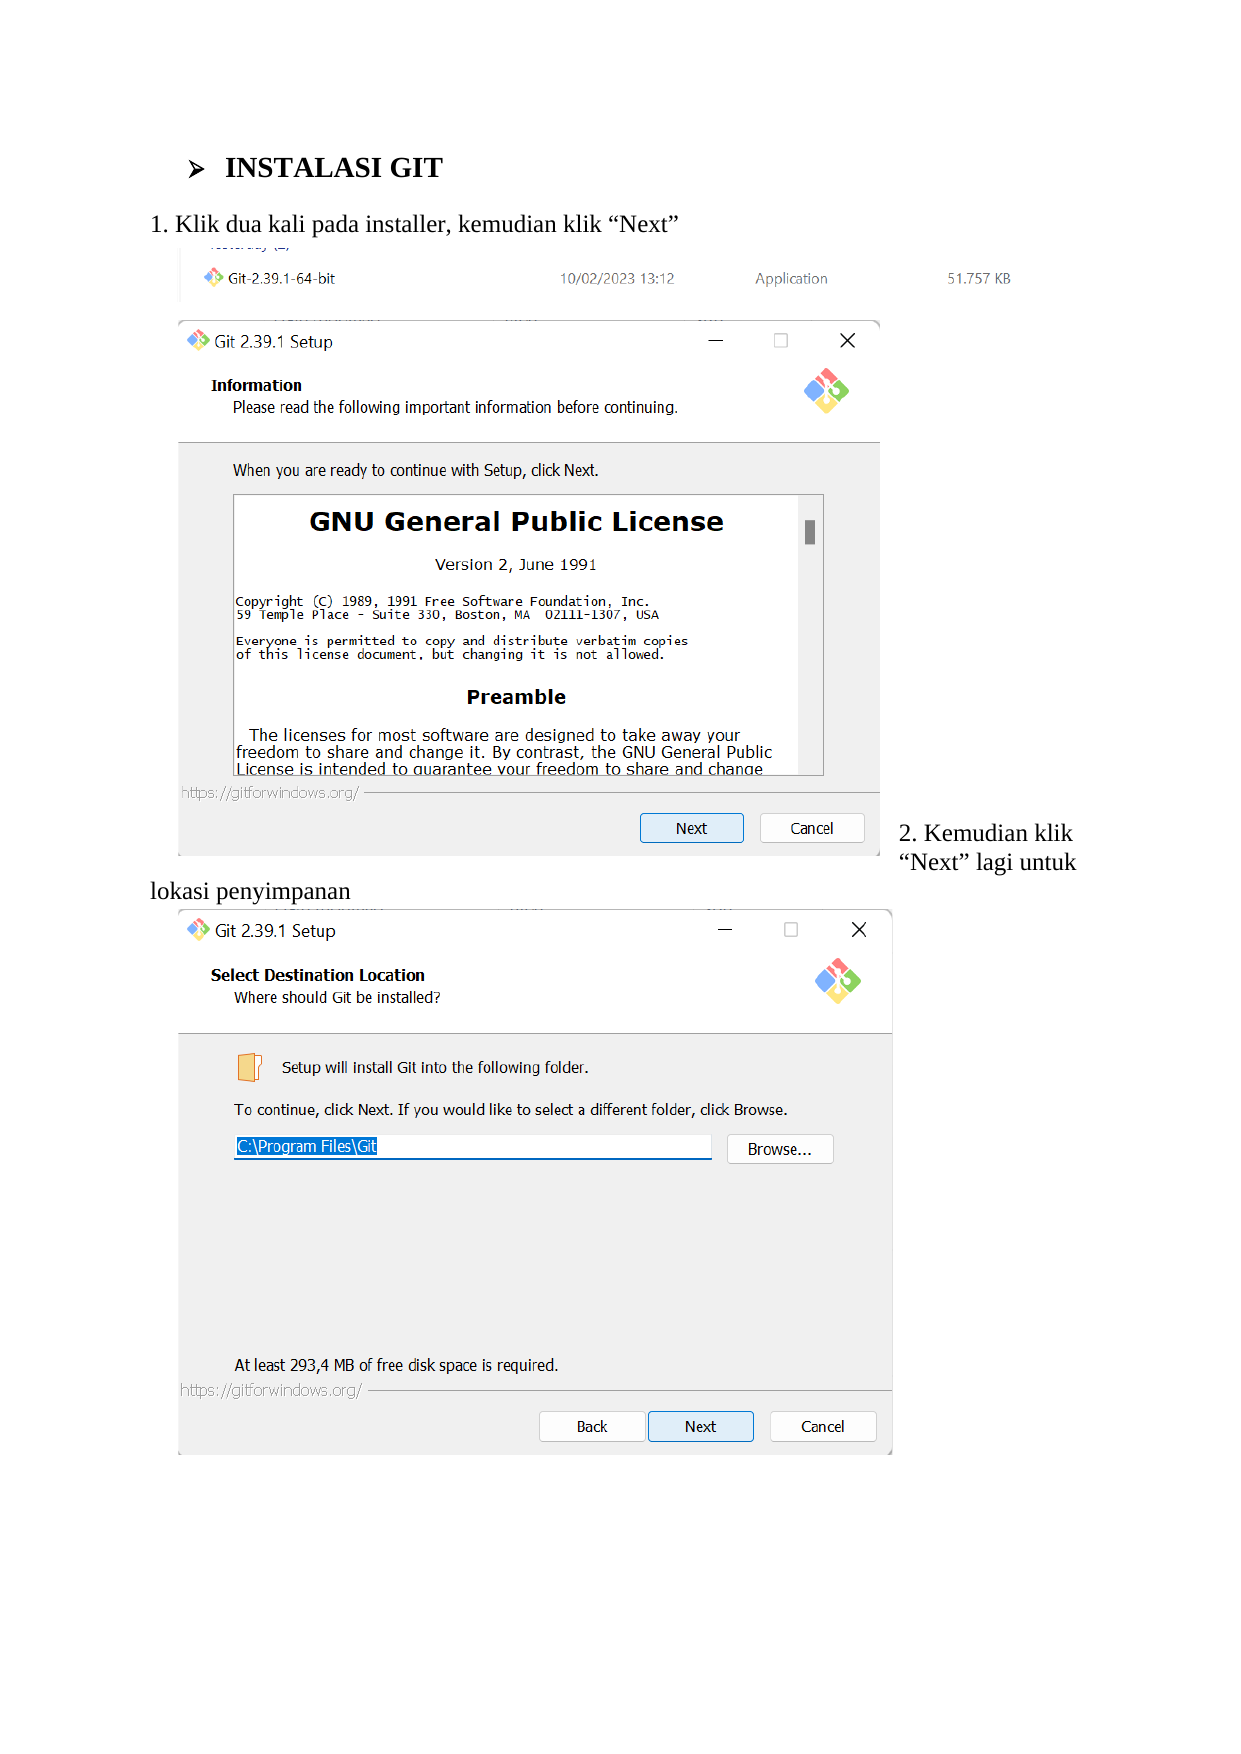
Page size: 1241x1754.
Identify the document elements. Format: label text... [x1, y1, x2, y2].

picture [178, 320, 880, 856]
text 2. Kemudian klik “Next” lagi untuk lokasi penyimpanan [150, 818, 1090, 905]
picture [178, 909, 893, 1455]
list INSTALASI GIT [187, 150, 1090, 183]
text 1. Klik dua kali pada installer, kemudian klik “Next” [150, 209, 1090, 238]
picture [177, 248, 1053, 302]
